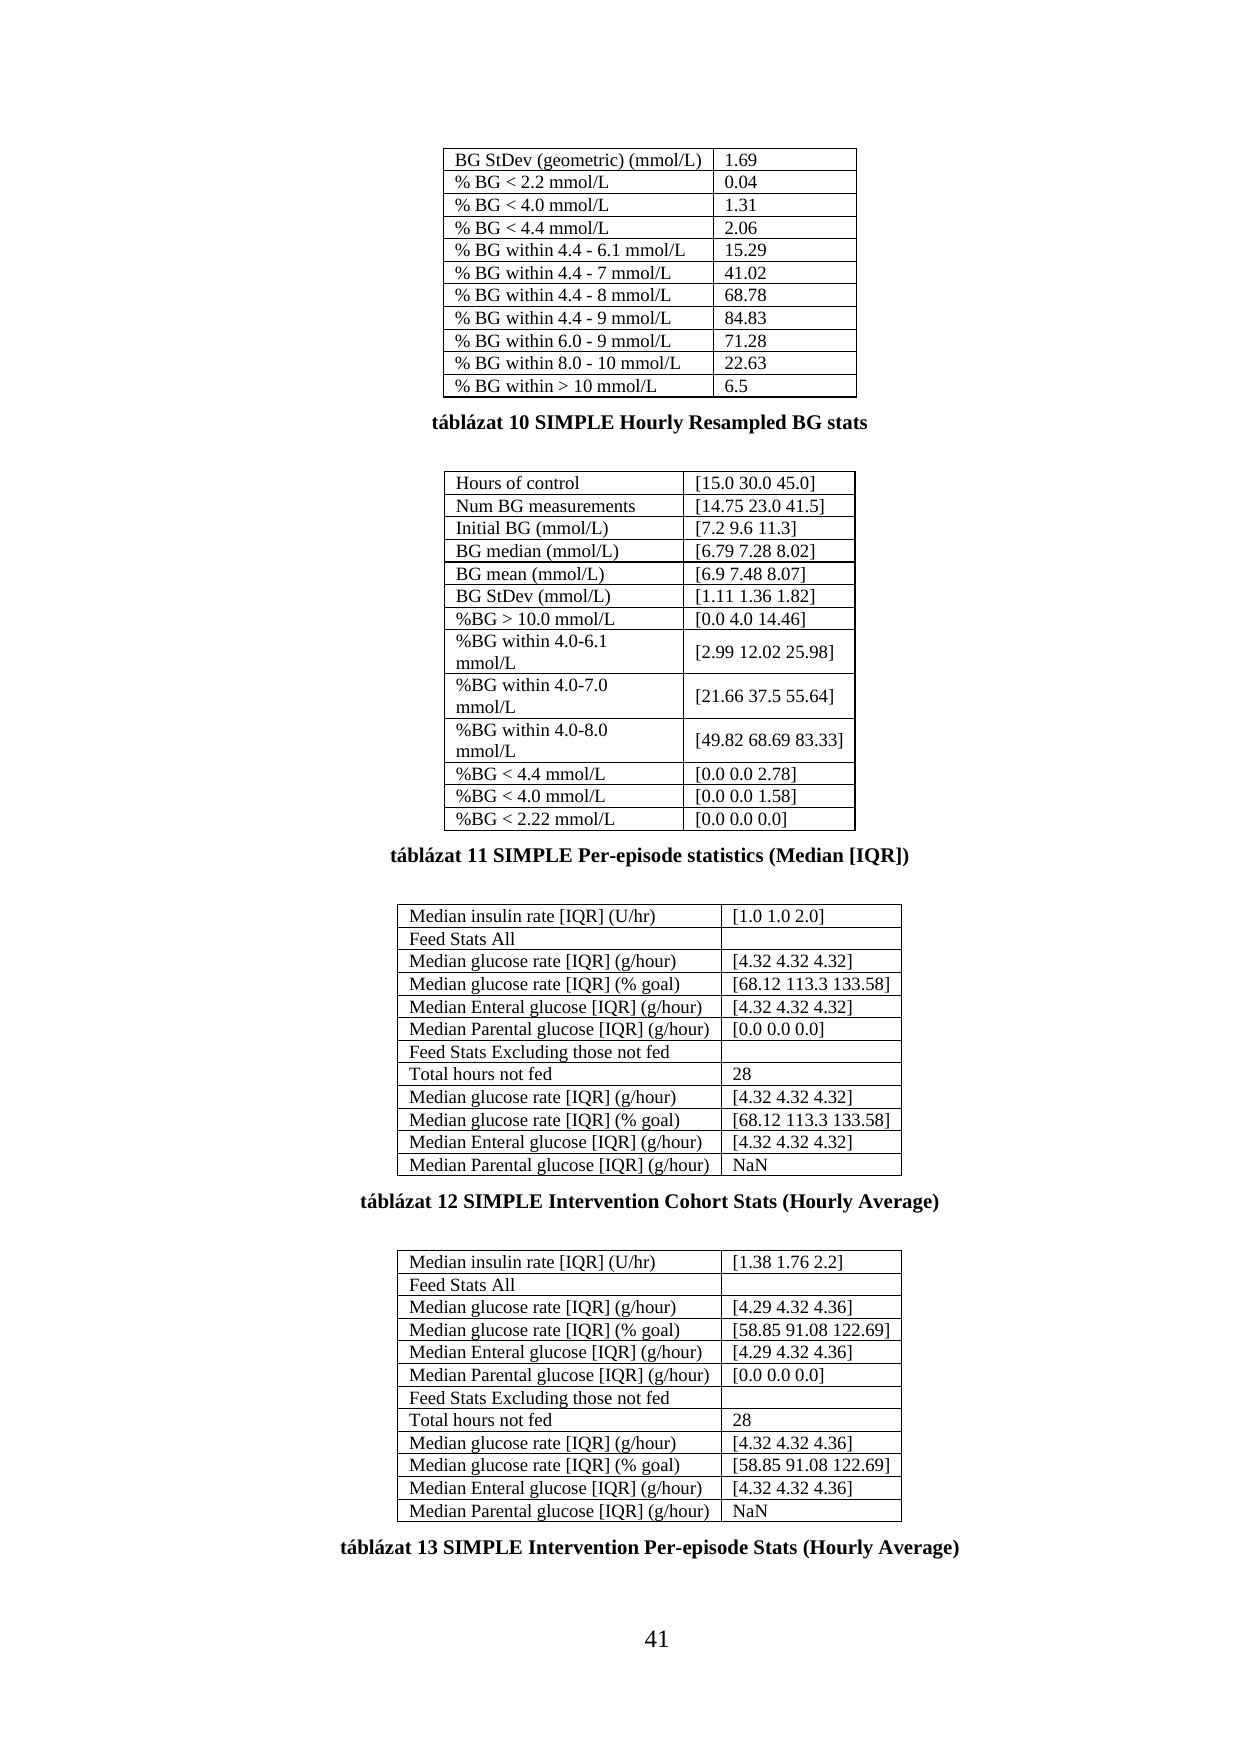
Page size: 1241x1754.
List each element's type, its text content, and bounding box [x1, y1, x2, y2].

table_cell Feed Stats Excluding those not fed [398, 1387, 721, 1408]
table_cell Median Parental glucose [IQR] (g/hour) [398, 1500, 721, 1521]
table_cell Initial BG (mmol/L) [445, 517, 683, 539]
table_header Hours of control [445, 472, 683, 493]
table_cell [1.11 1.36 1.82] [684, 585, 854, 607]
table_cell %BG within 4.0-7.0 mmol/L [445, 674, 683, 717]
table_cell BG mean (mmol/L) [445, 563, 683, 584]
table_cell 6.5 [714, 375, 856, 396]
text táblázat 11 SIMPLE Per-episode statistics (Median [IQR]) [207, 843, 1092, 867]
table_cell %BG < 4.0 mmol/L [445, 785, 683, 807]
table_cell 28 [722, 1063, 901, 1085]
table_cell % BG within 4.4 - 8 mmol/L [444, 284, 713, 306]
table_header Median insulin rate [IQR] (U/hr) [398, 1251, 721, 1272]
table_cell [722, 1387, 901, 1408]
table_cell Median glucose rate [IQR] (g/hour) [398, 1296, 721, 1318]
table_cell 1.69 [714, 149, 856, 170]
table_header [1.0 1.0 2.0] [722, 905, 901, 927]
table_cell [4.32 4.32 4.32] [722, 950, 901, 972]
table_cell [21.66 37.5 55.64] [684, 674, 854, 717]
table_cell 1.31 [714, 194, 856, 216]
text táblázat 13 SIMPLE Intervention Per-episode Stats (Hourly Average) [207, 1535, 1092, 1559]
table_cell [0.0 0.0 1.58] [684, 785, 854, 807]
table_cell %BG within 4.0-6.1 mmol/L [445, 630, 683, 673]
table_cell Median Enteral glucose [IQR] (g/hour) [398, 1341, 721, 1363]
table_cell [68.12 113.3 133.58] [722, 1109, 901, 1130]
table_cell [6.79 7.28 8.02] [684, 540, 854, 561]
table_cell Total hours not fed [398, 1063, 721, 1085]
table_cell % BG < 4.0 mmol/L [444, 194, 713, 216]
table_cell [2.99 12.02 25.98] [684, 630, 854, 673]
table_cell Feed Stats All [398, 928, 721, 949]
table_cell %BG > 10.0 mmol/L [445, 608, 683, 629]
table_cell % BG within 4.4 - 9 mmol/L [444, 307, 713, 328]
table_cell 84.83 [714, 307, 856, 328]
table_cell Median Parental glucose [IQR] (g/hour) [398, 1018, 721, 1040]
table_cell [4.32 4.32 4.32] [722, 1131, 901, 1153]
table_cell % BG within 4.4 - 7 mmol/L [444, 262, 713, 283]
table_cell 15.29 [714, 239, 856, 261]
table_cell [68.12 113.3 133.58] [722, 973, 901, 994]
table_cell [49.82 68.69 83.33] [684, 719, 854, 762]
table_cell BG StDev (mmol/L) [445, 585, 683, 607]
table_cell NaN [722, 1154, 901, 1175]
table_cell Median glucose rate [IQR] (% goal) [398, 1319, 721, 1340]
table_cell [4.29 4.32 4.36] [722, 1341, 901, 1363]
table_cell Feed Stats All [398, 1274, 721, 1295]
table_cell % BG within 6.0 - 9 mmol/L [444, 330, 713, 351]
table_cell BG median (mmol/L) [445, 540, 683, 561]
table_cell 28 [722, 1409, 901, 1431]
table_cell [0.0 0.0 0.0] [722, 1018, 901, 1040]
table_cell [4.32 4.32 4.36] [722, 1432, 901, 1453]
table_cell NaN [722, 1500, 901, 1521]
table_cell % BG < 2.2 mmol/L [444, 171, 713, 193]
table_cell Feed Stats Excluding those not fed [398, 1041, 721, 1062]
table_cell % BG within 8.0 - 10 mmol/L [444, 352, 713, 374]
table_cell 0.04 [714, 171, 856, 193]
table_cell [14.75 23.0 41.5] [684, 495, 854, 516]
table_cell % BG within 4.4 - 6.1 mmol/L [444, 239, 713, 261]
table_cell Median Enteral glucose [IQR] (g/hour) [398, 996, 721, 1017]
table_cell 41.02 [714, 262, 856, 283]
table_cell Median glucose rate [IQR] (% goal) [398, 1454, 721, 1476]
text táblázat 10 SIMPLE Hourly Resampled BG stats [207, 410, 1092, 434]
table_cell Median glucose rate [IQR] (g/hour) [398, 1086, 721, 1107]
table_cell Median glucose rate [IQR] (% goal) [398, 973, 721, 994]
table_cell [0.0 0.0 0.0] [722, 1364, 901, 1386]
table_cell 68.78 [714, 284, 856, 306]
table_cell % BG < 4.4 mmol/L [444, 217, 713, 238]
table_cell Median glucose rate [IQR] (g/hour) [398, 1432, 721, 1453]
table_cell Median Enteral glucose [IQR] (g/hour) [398, 1131, 721, 1153]
table_header [15.0 30.0 45.0] [684, 472, 854, 493]
table_cell [4.32 4.32 4.32] [722, 996, 901, 1017]
table_cell % BG within > 10 mmol/L [444, 375, 713, 396]
table_cell [0.0 0.0 0.0] [684, 808, 854, 829]
table_cell [58.85 91.08 122.69] [722, 1454, 901, 1476]
table_header Median insulin rate [IQR] (U/hr) [398, 905, 721, 927]
table_cell [7.2 9.6 11.3] [684, 517, 854, 539]
table_cell 2.06 [714, 217, 856, 238]
table_cell Num BG measurements [445, 495, 683, 516]
table_cell [0.0 0.0 2.78] [684, 763, 854, 784]
table_cell Median glucose rate [IQR] (% goal) [398, 1109, 721, 1130]
table_cell [4.32 4.32 4.32] [722, 1086, 901, 1107]
table_cell 22.63 [714, 352, 856, 374]
table_cell %BG within 4.0-8.0 mmol/L [445, 719, 683, 762]
table_cell Median Enteral glucose [IQR] (g/hour) [398, 1477, 721, 1498]
table_cell [722, 1041, 901, 1062]
table_cell [58.85 91.08 122.69] [722, 1319, 901, 1340]
table_cell [0.0 4.0 14.46] [684, 608, 854, 629]
table_cell 71.28 [714, 330, 856, 351]
table_cell Median Parental glucose [IQR] (g/hour) [398, 1154, 721, 1175]
table_cell %BG < 4.4 mmol/L [445, 763, 683, 784]
table_cell [722, 928, 901, 949]
table_cell %BG < 2.22 mmol/L [445, 808, 683, 829]
table_cell [722, 1274, 901, 1295]
text táblázat 12 SIMPLE Intervention Cohort Stats (Hourly Average) [207, 1189, 1092, 1213]
table_cell Median glucose rate [IQR] (g/hour) [398, 950, 721, 972]
table_header [1.38 1.76 2.2] [722, 1251, 901, 1272]
table_cell Total hours not fed [398, 1409, 721, 1431]
table_cell [6.9 7.48 8.07] [684, 563, 854, 584]
table_cell BG StDev (geometric) (mmol/L) [444, 149, 713, 170]
table_cell [4.32 4.32 4.36] [722, 1477, 901, 1498]
table_cell Median Parental glucose [IQR] (g/hour) [398, 1364, 721, 1386]
table_cell [4.29 4.32 4.36] [722, 1296, 901, 1318]
